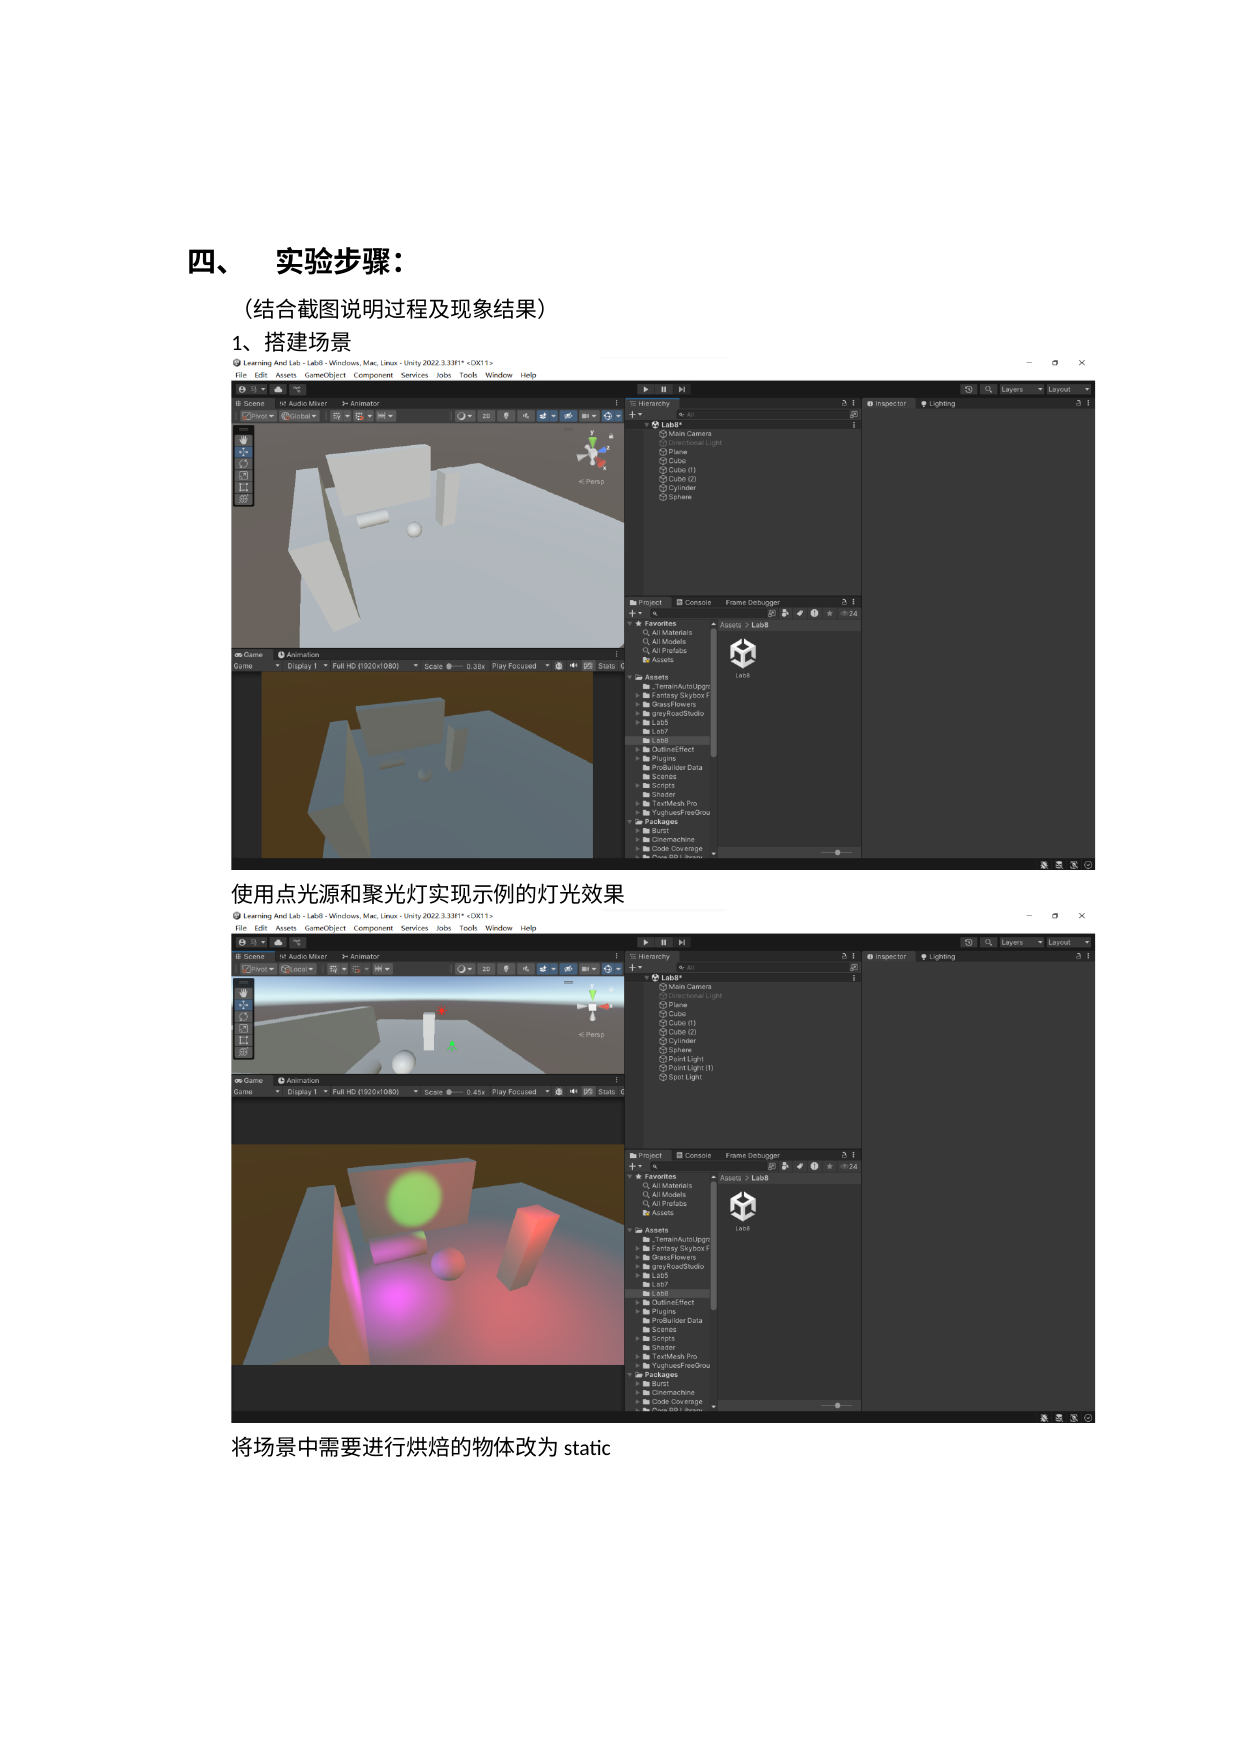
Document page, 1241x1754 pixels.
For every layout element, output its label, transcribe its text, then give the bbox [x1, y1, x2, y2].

list 使用点光源和聚光灯实现示例的灯光效果将场景中需要进行烘焙的物体改为static [231, 877, 1053, 909]
list 使用点光源和聚光灯实现示例的灯光效果将场景中需要进行烘焙的物体改为static [231, 1423, 1053, 1462]
list 实验步骤： [187, 227, 1053, 292]
text （结合截图说明过程及现象结果） [231, 292, 1053, 324]
picture [231, 909, 1096, 1423]
list 搭建场景 [231, 324, 1053, 357]
picture [231, 357, 1096, 870]
